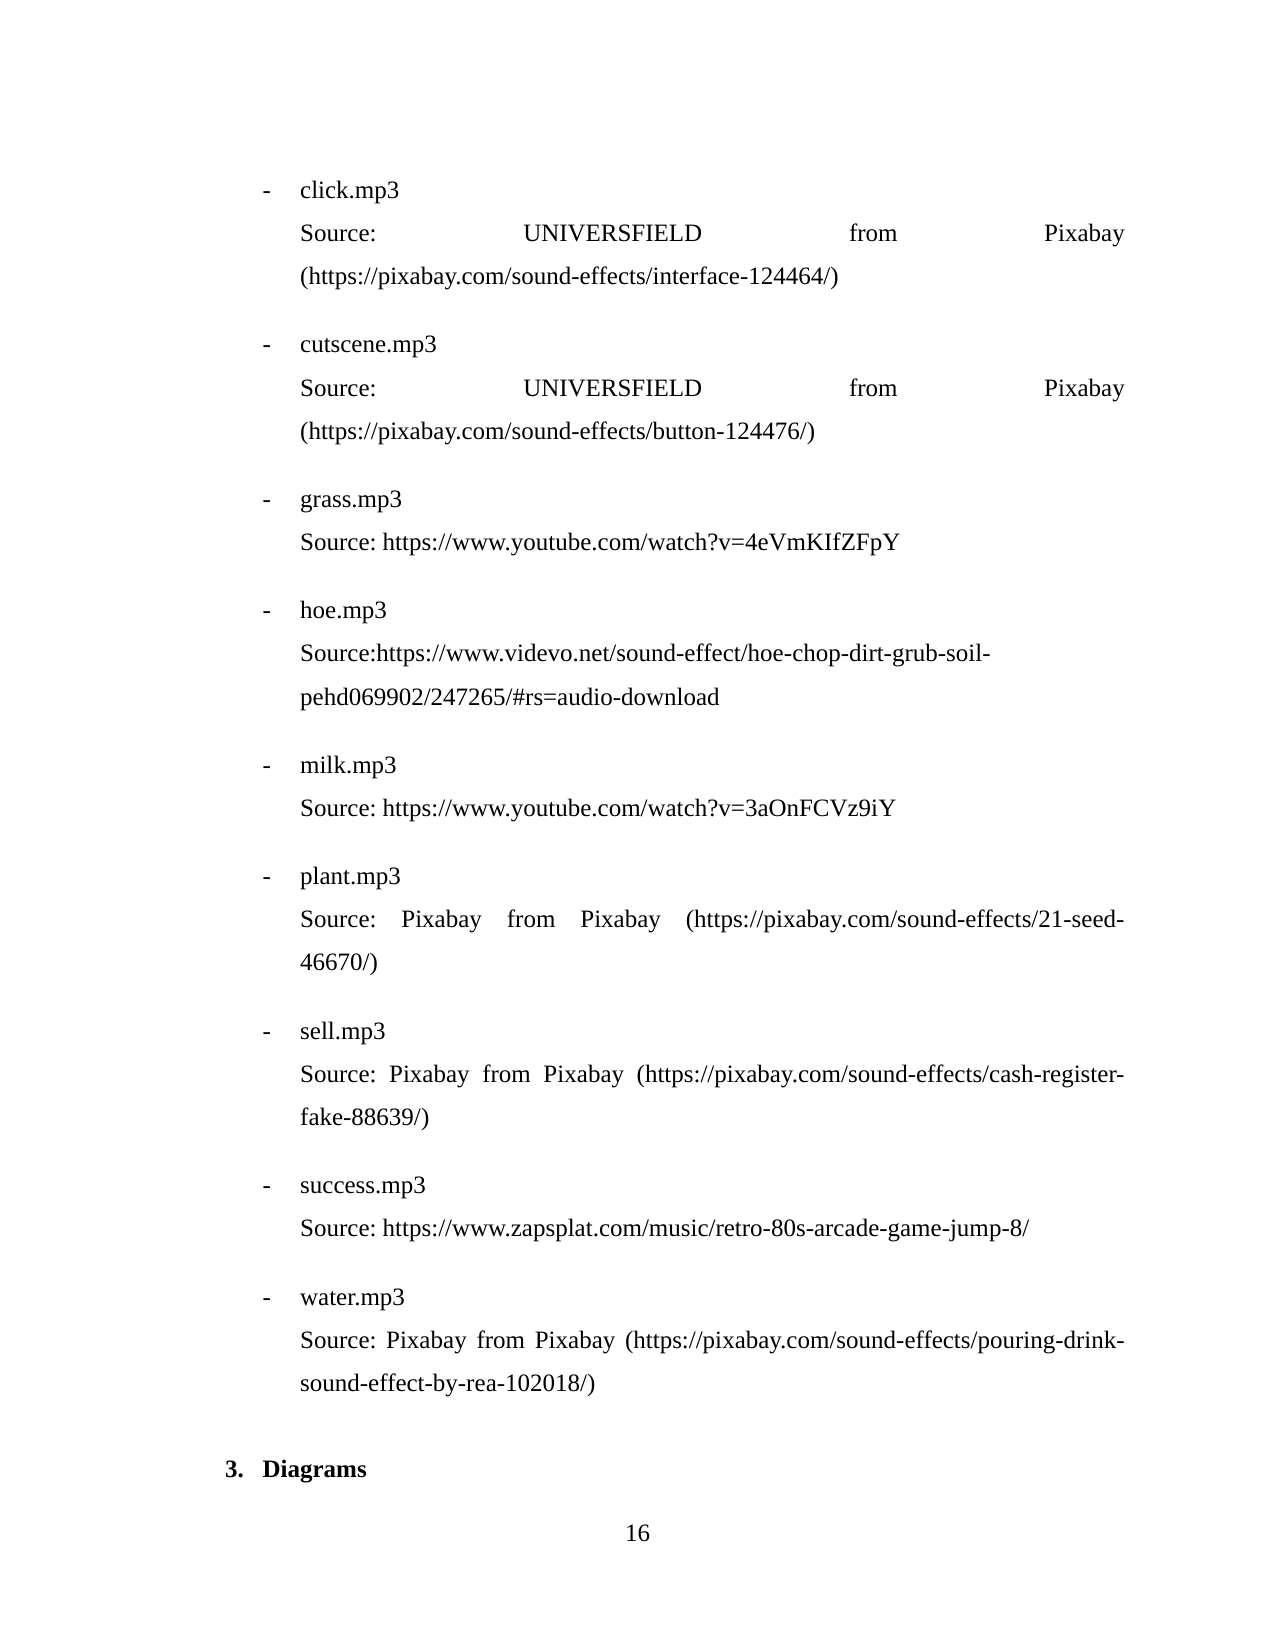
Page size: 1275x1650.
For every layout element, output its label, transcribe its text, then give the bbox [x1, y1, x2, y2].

list Diagrams [225, 1454, 1125, 1483]
list Source: UNIVERSFIELD from Pixabay (https://pixabay.com/sound-effects/button-124476/) [300, 373, 1125, 444]
list milk.mp3 [262, 750, 1125, 779]
list Source: https://www.youtube.com/watch?v=4eVmKIfZFpY [300, 527, 1125, 556]
list hoe.mp3 [262, 595, 1125, 624]
list Source: https://www.zapsplat.com/music/retro-80s-arcade-game-jump-8/ [300, 1213, 1125, 1242]
list success.mp3 [262, 1170, 1125, 1199]
list Source: https://www.youtube.com/watch?v=3aOnFCVz9iY [300, 793, 1125, 822]
list Source: UNIVERSFIELD from Pixabay (https://pixabay.com/sound-effects/interface-124464/) [300, 218, 1125, 290]
list Source: Pixabay from Pixabay (https://pixabay.com/sound-effects/pouring-drink-sound-effect-by-rea-102018/) [300, 1325, 1125, 1397]
list Source: Pixabay from Pixabay (https://pixabay.com/sound-effects/21-seed-46670/) [300, 904, 1125, 976]
list cutscene.mp3 [262, 329, 1125, 358]
list plant.mp3 [262, 861, 1125, 890]
list sell.mp3 [262, 1016, 1125, 1044]
list grass.mp3 [262, 484, 1125, 513]
list water.mp3 [262, 1282, 1125, 1310]
list Source: Pixabay from Pixabay (https://pixabay.com/sound-effects/cash-register-fake-88639/) [300, 1059, 1125, 1131]
list click.mp3 [262, 175, 1125, 204]
list Source:https://www.videvo.net/sound-effect/hoe-chop-dirt-grub-soil-pehd069902/247265/#rs=audio-download [300, 638, 1125, 710]
